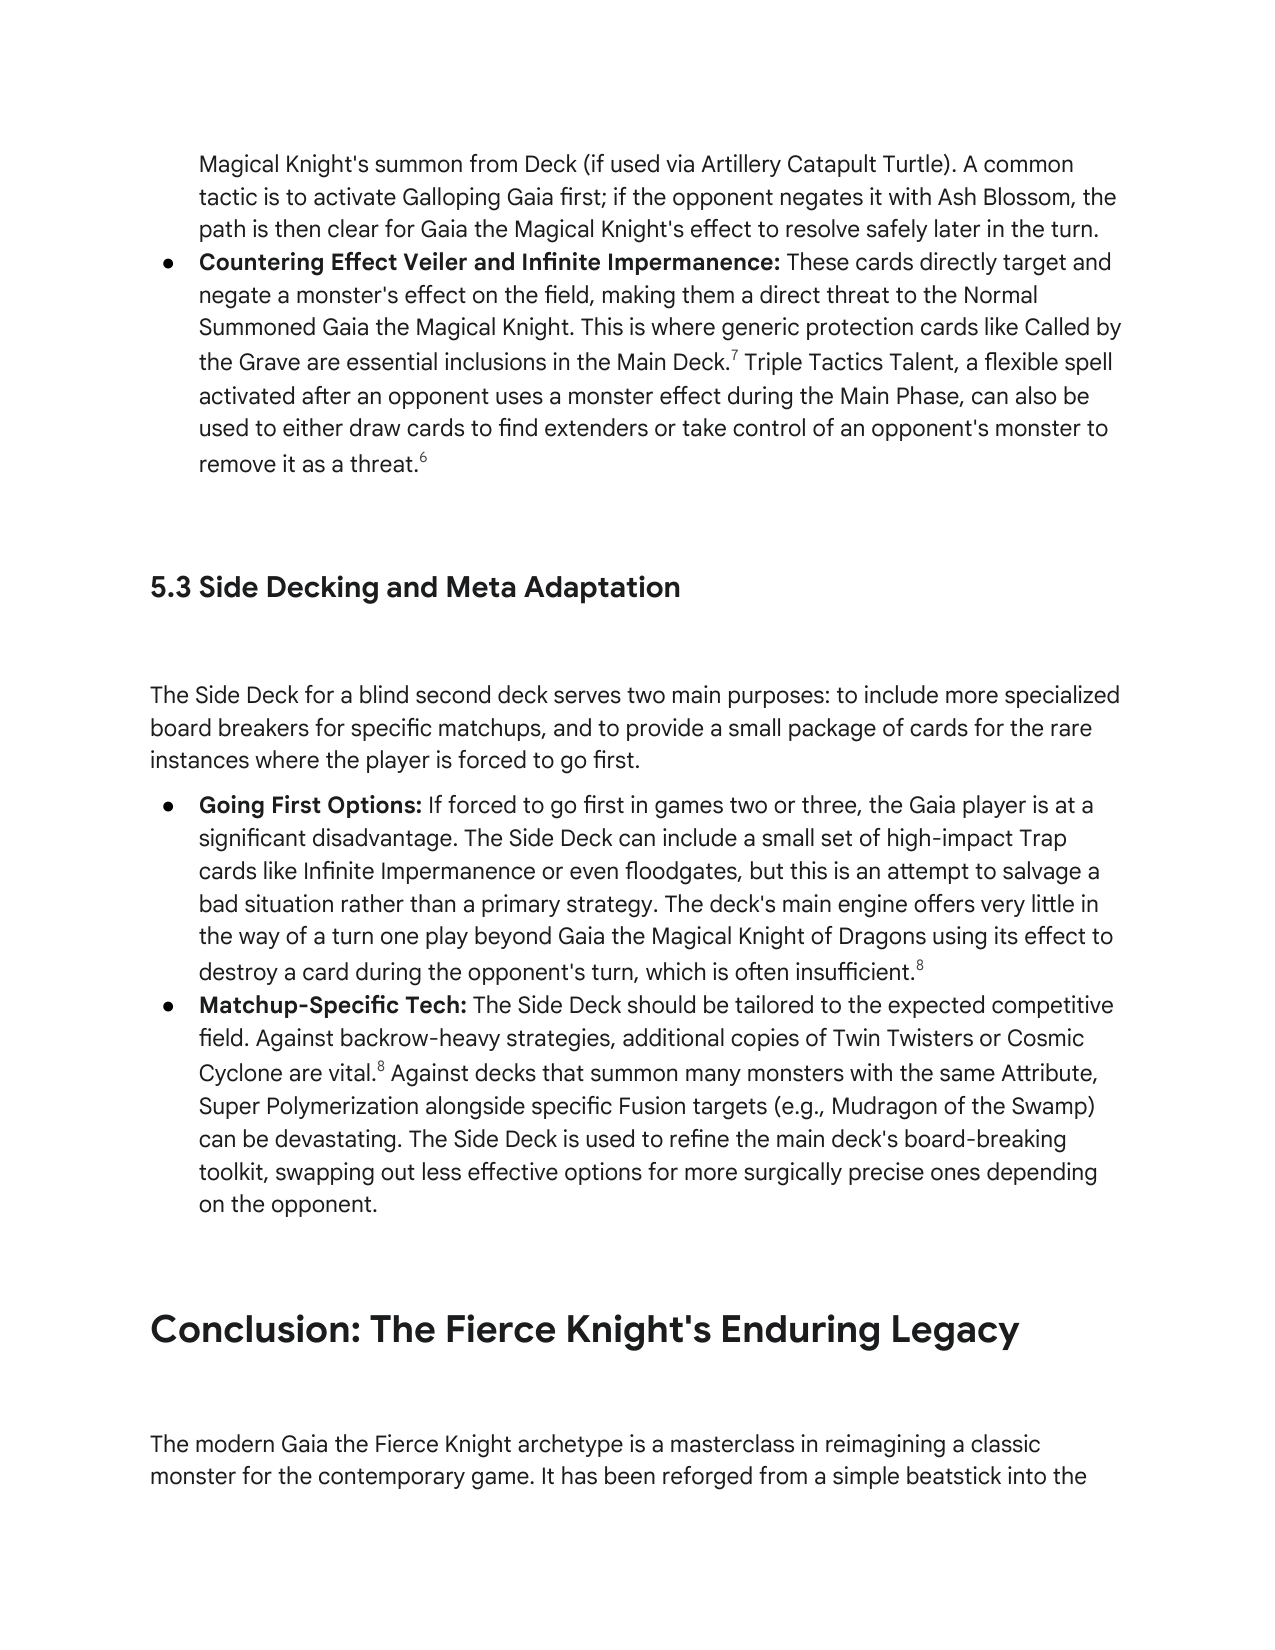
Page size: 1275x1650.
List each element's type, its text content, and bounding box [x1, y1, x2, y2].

list Matchup-Specific Tech: The Side Deck should be tailored to the expected competitive field. Against backrow-heavy strategies, additional copies of Twin Twisters or Cosmic Cyclone are vital.8 Against decks that summon many monsters with the same Attribute, Super Polymerization alongside specific Fusion targets (e.g., Mudragon of the Swamp) can be devastating. The Side Deck is used to refine the main deck's board-breaking toolkit, swapping out less effective options for more surgically precise ones depending on the opponent. [161, 991, 1125, 1219]
list Countering Effect Veiler and Infinite Impermanence: These cards directly target and negate a monster's effect on the field, making them a direct threat to the Normal Summoned Gaia the Magical Knight. This is where generic protection cards like Called by the Grave are essential inclusions in the Main Deck.7 Triple Tactics Talent, a flexible spell activated after an opponent uses a monster effect during the Main Phase, can also be used to either draw cards to find extenders or take control of an opponent's monster to remove it as a threat.6 [161, 248, 1125, 479]
subtitle Conclusion: The Fierce Knight's Enduring Legacy [150, 1306, 1125, 1353]
subtitle 5.3 Side Decking and Meta Adaptation [150, 569, 1125, 606]
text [150, 1430, 1125, 1491]
list Going First Options: If forced to go first in games two or three, the Gaia player is at a significant disadvantage. The Side Deck can include a small set of high-impact Trap cards like Infinite Impermanence or even floodgates, but this is an attempt to salvage a bad situation rather than a primary strategy. The deck's main engine offers very little in the way of a turn one play beyond Gaia the Magical Knight of Dragons using its effect to destroy a card during the opponent's turn, which is often insufficient.8 [161, 792, 1125, 987]
text The Side Deck for a blind second deck serves two main purposes: to include more specialized board breakers for specific matchups, and to provide a small package of cards for the rare instances where the player is forced to go first. [150, 681, 1125, 775]
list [161, 150, 1125, 244]
